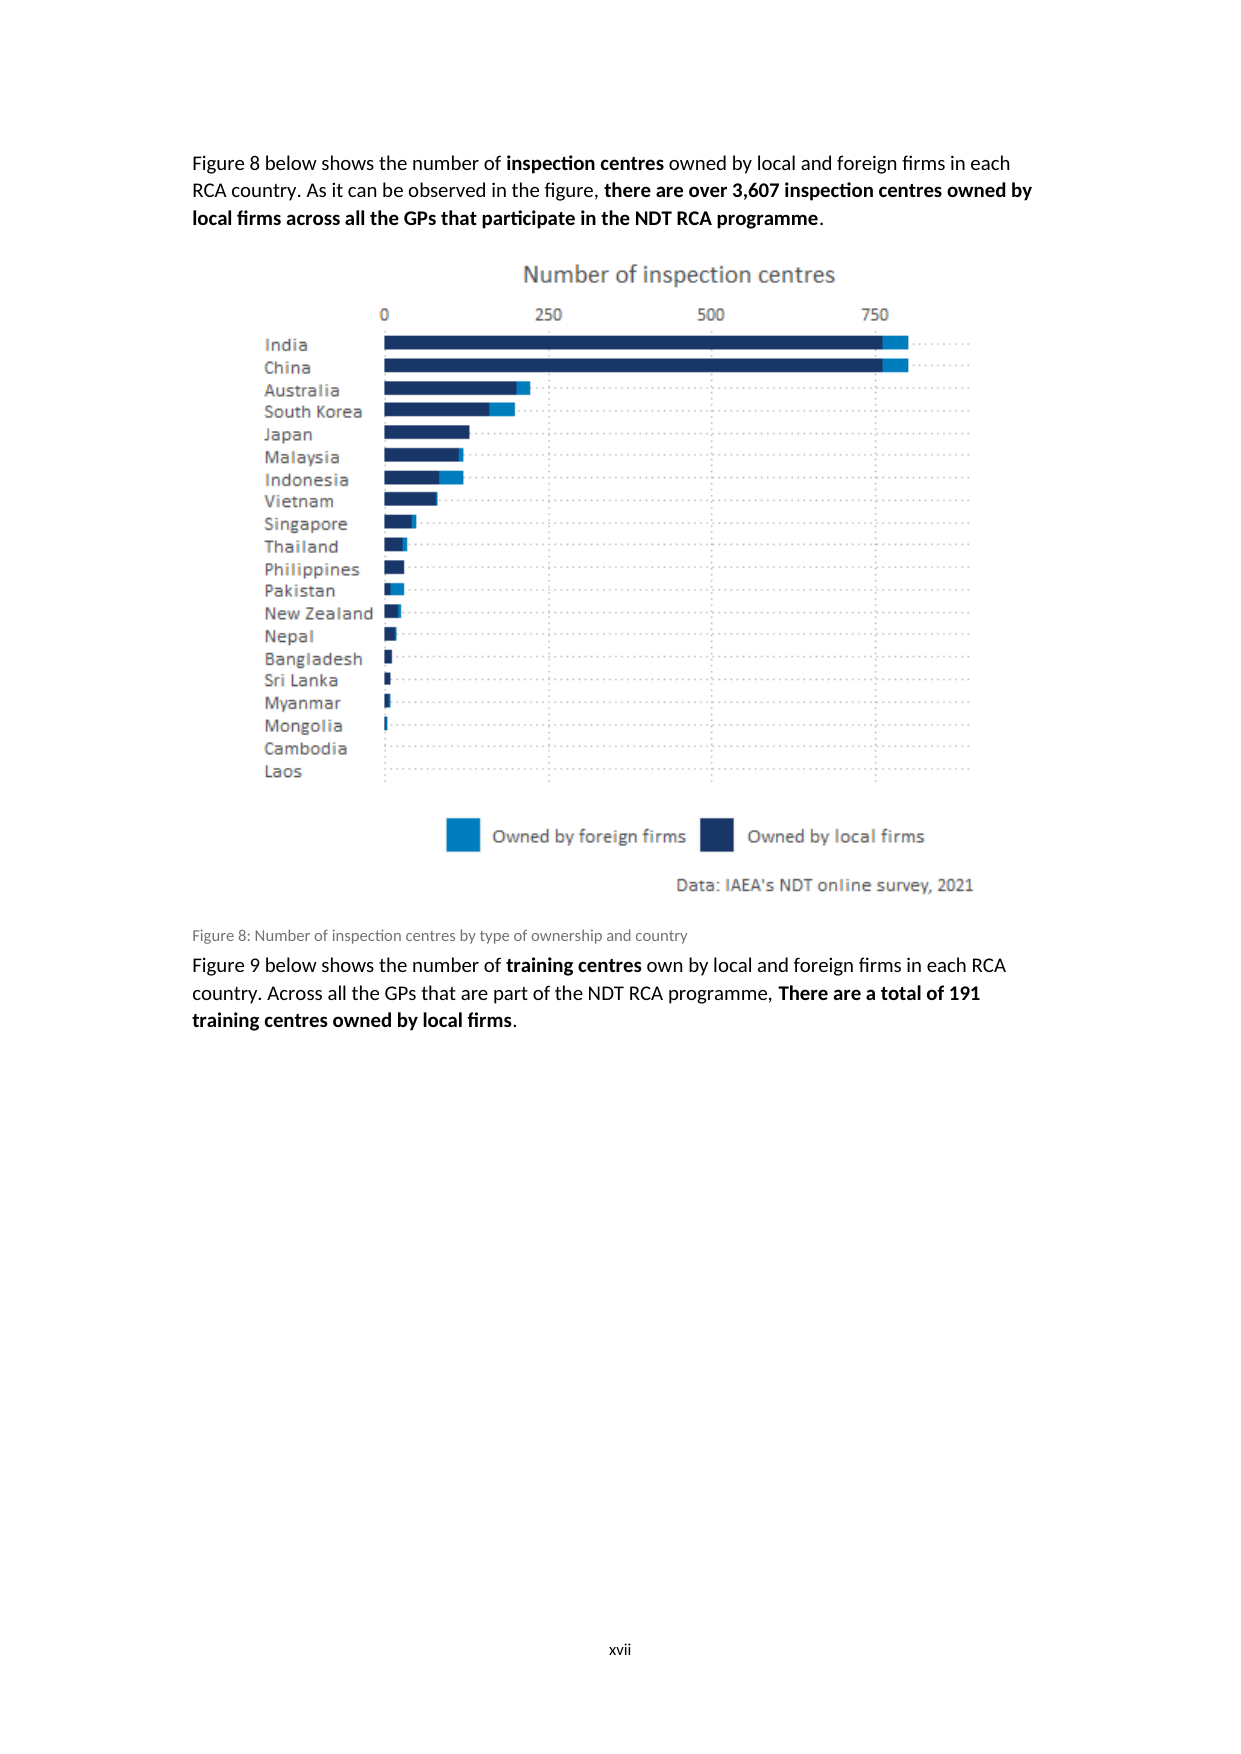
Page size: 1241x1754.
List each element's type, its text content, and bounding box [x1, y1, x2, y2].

text Figure 8 below shows the number of inspection centres owned by local and foreign firms in each RCA country. As it can be observed in the figure, there are over 3,607 inspection centres owned by local firms across all the GPs that participate in the NDT RCA programme. [192, 150, 1048, 230]
text Figure 9 below shows the number of training centres own by local and foreign firms in each RCA country. Across all the GPs that are part of the NDT RCA programme, There are a total of 191 training centres owned by local firms. [192, 952, 1048, 1032]
text Figure 8: Number of inspection centres by type of ownership and country [192, 926, 1048, 946]
picture [210, 248, 986, 905]
